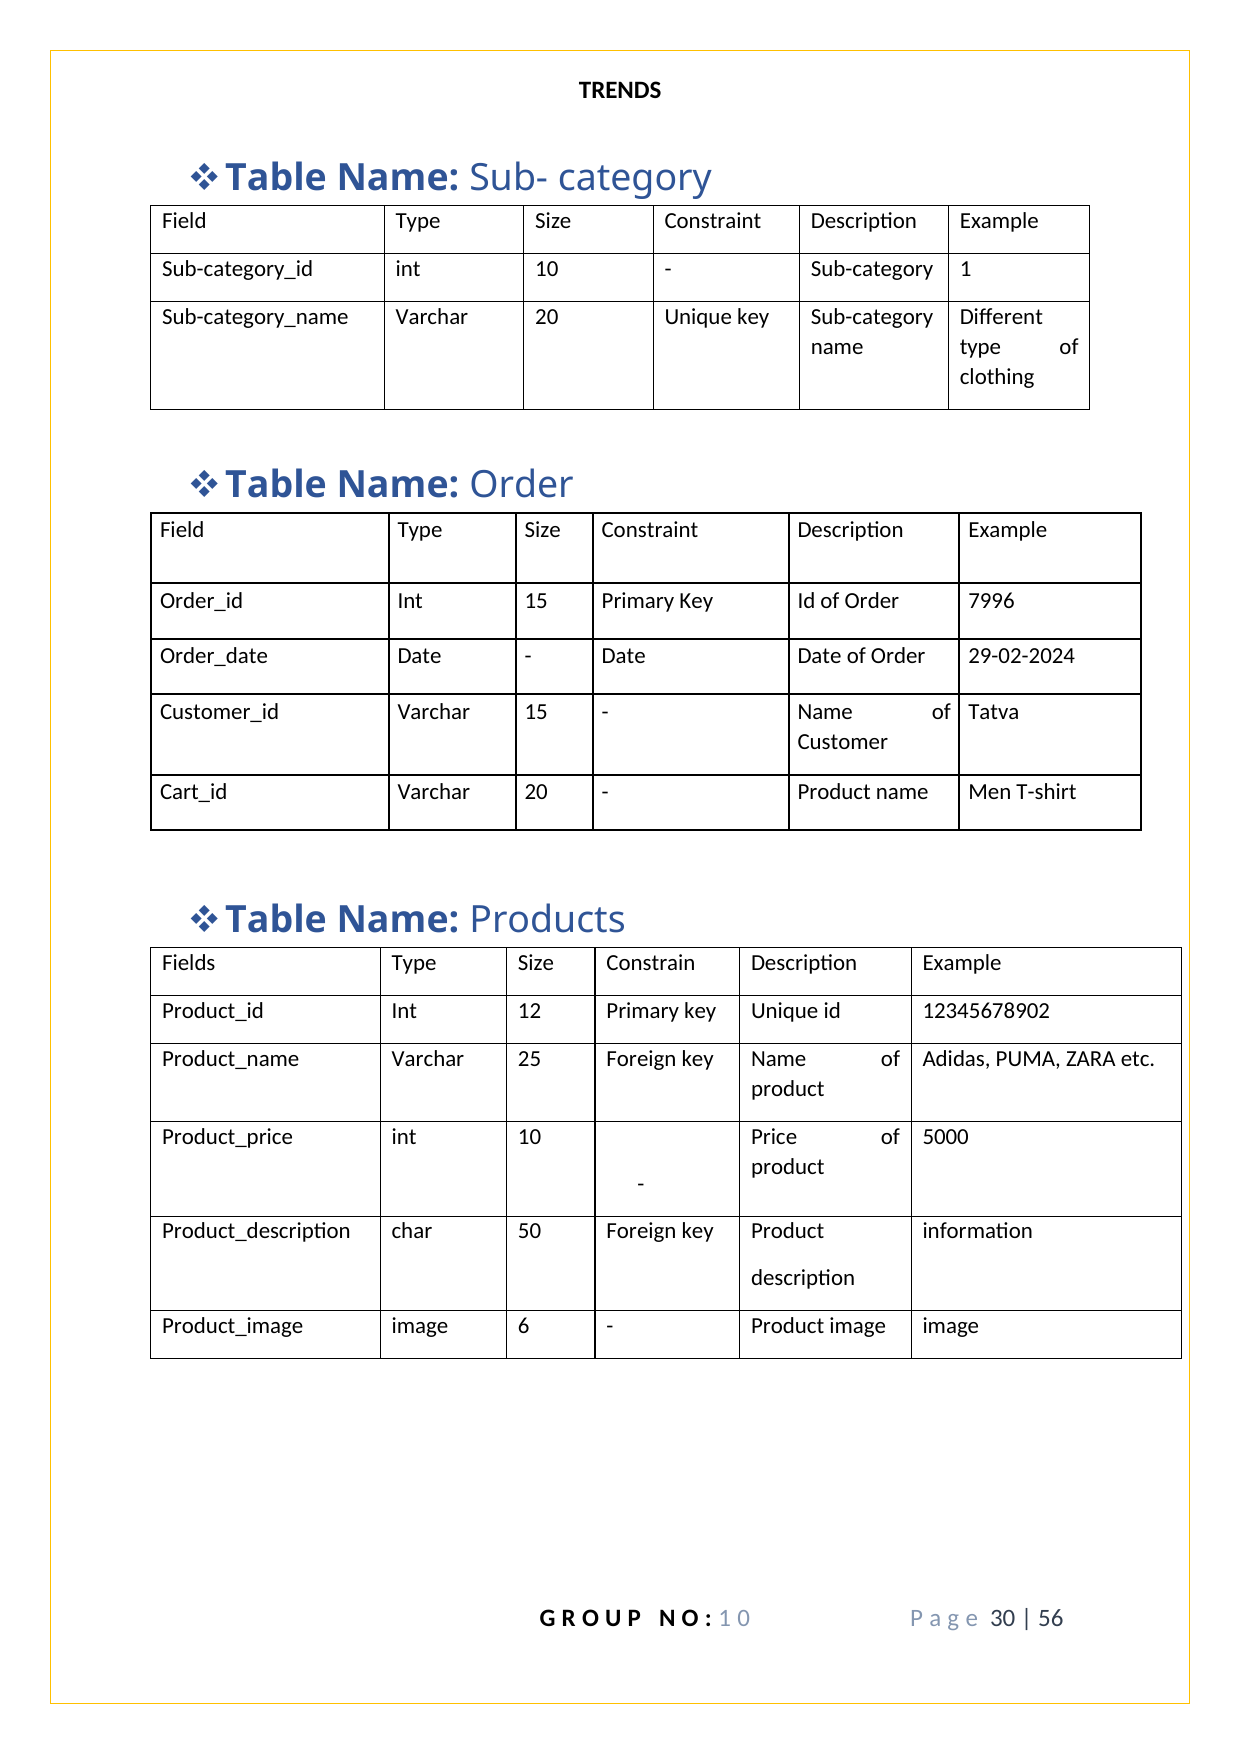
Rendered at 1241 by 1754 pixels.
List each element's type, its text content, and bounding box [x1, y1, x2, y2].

table_cell Men T-shirt [960, 776, 1140, 829]
table_cell 29-02-2024 [960, 640, 1140, 693]
table_cell Unique id [740, 996, 911, 1043]
table_cell Product description [740, 1217, 911, 1310]
table_cell 50 [507, 1217, 594, 1310]
table_cell Primary Key [594, 584, 788, 638]
table_header Size [517, 514, 592, 582]
table_cell Sub-category_name [151, 302, 384, 409]
table_cell Product image [740, 1311, 911, 1358]
table_cell Price of product [740, 1122, 911, 1216]
table_header Type [390, 514, 515, 582]
table_cell Cart_id [152, 776, 388, 829]
table_header Field [151, 206, 384, 253]
table_header Description [800, 206, 948, 253]
table_cell Date [594, 640, 788, 693]
table_cell Varchar [381, 1044, 506, 1121]
table_cell Product_name [151, 1044, 380, 1121]
table_cell Product_price [151, 1122, 380, 1216]
table_header Constraint [654, 206, 799, 253]
table_cell 1 [949, 254, 1089, 301]
table_cell - [594, 776, 788, 829]
table_cell Date [390, 640, 515, 693]
table_header Example [960, 514, 1140, 582]
table_header Size [507, 948, 594, 995]
table_cell - [654, 254, 799, 301]
table_cell 7996 [960, 584, 1140, 638]
table_cell Product_description [151, 1217, 380, 1310]
table_cell int [385, 254, 523, 301]
table_cell Sub-category name [800, 302, 948, 409]
table_cell 10 [524, 254, 653, 301]
table_cell information [912, 1217, 1181, 1310]
table_header Description [790, 514, 958, 582]
table_cell 10 [507, 1122, 594, 1216]
table_cell Date of Order [790, 640, 958, 693]
table_cell 6 [507, 1311, 594, 1358]
table_cell 20 [524, 302, 653, 409]
table_cell - [596, 1311, 739, 1358]
table_cell Order_date [152, 640, 388, 693]
table_cell - [517, 640, 592, 693]
table_cell Varchar [385, 302, 523, 409]
subtitle Table Name: Sub- category [187, 150, 1090, 201]
table_cell 12 [507, 996, 594, 1043]
subtitle Table Name: Products [187, 892, 1090, 943]
table_cell Customer_id [152, 695, 388, 774]
table_cell image [912, 1311, 1181, 1358]
table_cell Product_image [151, 1311, 380, 1358]
table_cell Id of Order [790, 584, 958, 638]
table_cell - [594, 695, 788, 774]
table_cell Unique key [654, 302, 799, 409]
table_cell Tatva [960, 695, 1140, 774]
table_cell - [596, 1122, 739, 1216]
table_cell Varchar [390, 695, 515, 774]
table_header Description [740, 948, 911, 995]
table_cell Varchar [390, 776, 515, 829]
table_header Type [381, 948, 506, 995]
table_cell Name of product [740, 1044, 911, 1121]
table_cell Adidas, PUMA, ZARA etc. [912, 1044, 1181, 1121]
table_cell Foreign key [596, 1217, 739, 1310]
table_cell Product_id [151, 996, 380, 1043]
table_cell 12345678902 [912, 996, 1181, 1043]
table_cell Different type of clothing [949, 302, 1089, 409]
table_cell Sub-category [800, 254, 948, 301]
table_cell int [381, 1122, 506, 1216]
table_cell Sub-category_id [151, 254, 384, 301]
subtitle Table Name: Order [187, 457, 1090, 508]
table_header Fields [151, 948, 380, 995]
table_header Constrain [596, 948, 739, 995]
table_cell Name of Customer [790, 695, 958, 774]
table_cell Int [390, 584, 515, 638]
table_cell image [381, 1311, 506, 1358]
table_header Example [949, 206, 1089, 253]
table_header Field [152, 514, 388, 582]
table_cell Foreign key [596, 1044, 739, 1121]
table_header Size [524, 206, 653, 253]
table_header Type [385, 206, 523, 253]
table_header Example [912, 948, 1181, 995]
table_cell 15 [517, 584, 592, 638]
table_cell char [381, 1217, 506, 1310]
table_cell 20 [517, 776, 592, 829]
table_cell Product name [790, 776, 958, 829]
table_cell 15 [517, 695, 592, 774]
table_header Constraint [594, 514, 788, 582]
table_cell Primary key [596, 996, 739, 1043]
table_cell 5000 [912, 1122, 1181, 1216]
table_cell Int [381, 996, 506, 1043]
table_cell 25 [507, 1044, 594, 1121]
table_cell Order_id [152, 584, 388, 638]
